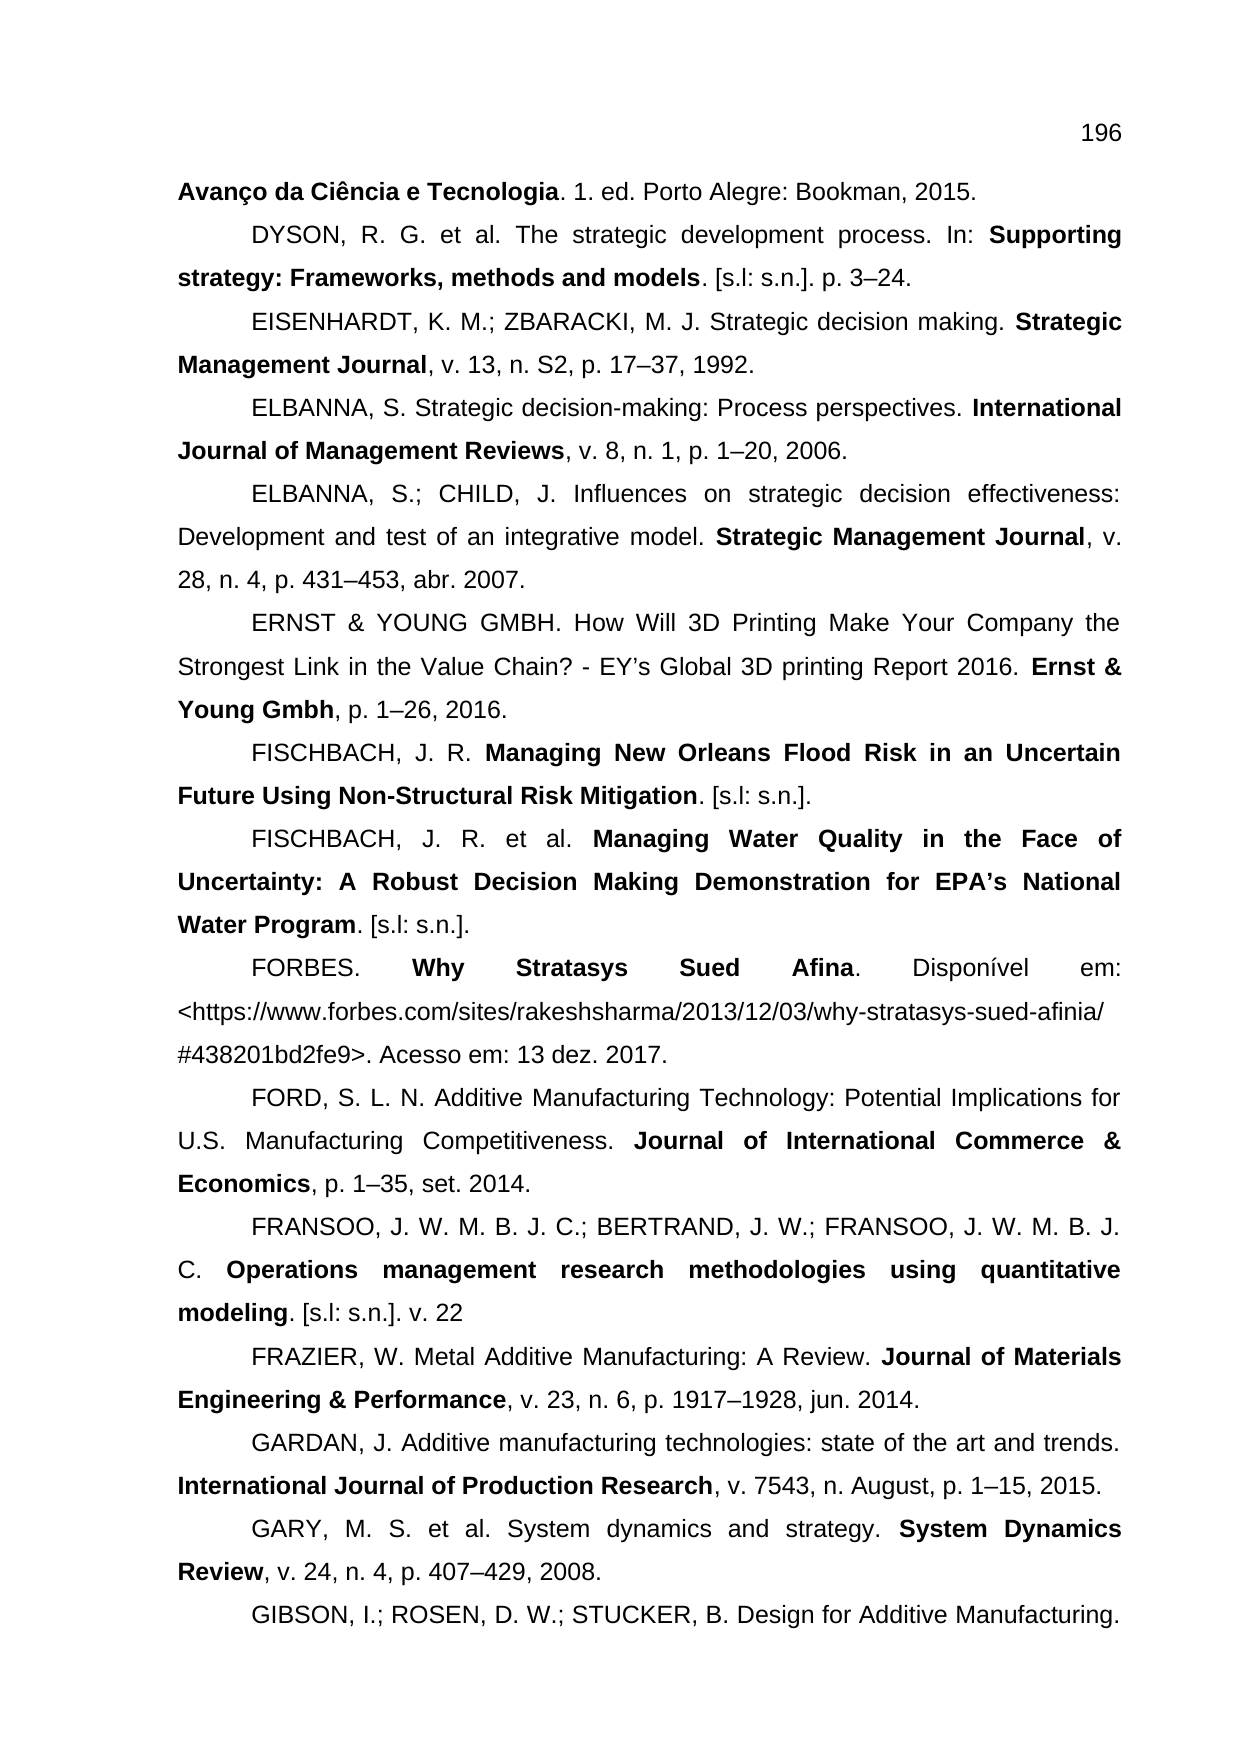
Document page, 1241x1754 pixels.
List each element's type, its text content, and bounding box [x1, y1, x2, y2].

text FORBES. Why Stratasys Sued Afina. Disponível em: <https://www.forbes.com/sites/rakeshsharma/2013/12/03/why-stratasys-sued-afinia/#438201bd2fe9>. Acesso em: 13 dez. 2017. [177, 953, 1122, 1068]
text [177, 177, 1122, 206]
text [177, 1600, 1122, 1629]
text ELBANNA, S. Strategic decision-making: Process perspectives. International Journal of Management Reviews, v. 8, n. 1, p. 1–20, 2006. [177, 393, 1122, 465]
text ERNST & YOUNG GMBH. How Will 3D Printing Make Your Company the Strongest Link in the Value Chain? - EY’s Global 3D printing Report 2016. Ernst & Young Gmbh, p. 1–26, 2016. [177, 608, 1122, 723]
text EISENHARDT, K. M.; ZBARACKI, M. J. Strategic decision making. Strategic Management Journal, v. 13, n. S2, p. 17–37, 1992. [177, 307, 1122, 378]
text FORD, S. L. N. Additive Manufacturing Technology: Potential Implications for U.S. Manufacturing Competitiveness. Journal of International Commerce & Economics, p. 1–35, set. 2014. [177, 1083, 1122, 1198]
text FRAZIER, W. Metal Additive Manufacturing: A Review. Journal of Materials Engineering & Performance, v. 23, n. 6, p. 1917–1928, jun. 2014. [177, 1342, 1122, 1413]
text DYSON, R. G. et al. The strategic development process. In: Supporting strategy: Frameworks, methods and models. [s.l: s.n.]. p. 3–24. [177, 220, 1122, 292]
text ELBANNA, S.; CHILD, J. Influences on strategic decision effectiveness: Development and test of an integrative model. Strategic Management Journal, v. 28, n. 4, p. 431–453, abr. 2007. [177, 479, 1122, 594]
text FISCHBACH, J. R. et al. Managing Water Quality in the Face of Uncertainty: A Robust Decision Making Demonstration for EPA’s National Water Program. [s.l: s.n.]. [177, 824, 1122, 939]
text GARDAN, J. Additive manufacturing technologies: state of the art and trends. International Journal of Production Research, v. 7543, n. August, p. 1–15, 2015. [177, 1428, 1122, 1500]
text GARY, M. S. et al. System dynamics and strategy. System Dynamics Review, v. 24, n. 4, p. 407–429, 2008. [177, 1514, 1122, 1586]
text FRANSOO, J. W. M. B. J. C.; BERTRAND, J. W.; FRANSOO, J. W. M. B. J. C. Operations management research methodologies using quantitative modeling. [s.l: s.n.]. v. 22 [177, 1212, 1122, 1327]
text FISCHBACH, J. R. Managing New Orleans Flood Risk in an Uncertain Future Using Non-Structural Risk Mitigation. [s.l: s.n.]. [177, 738, 1122, 810]
